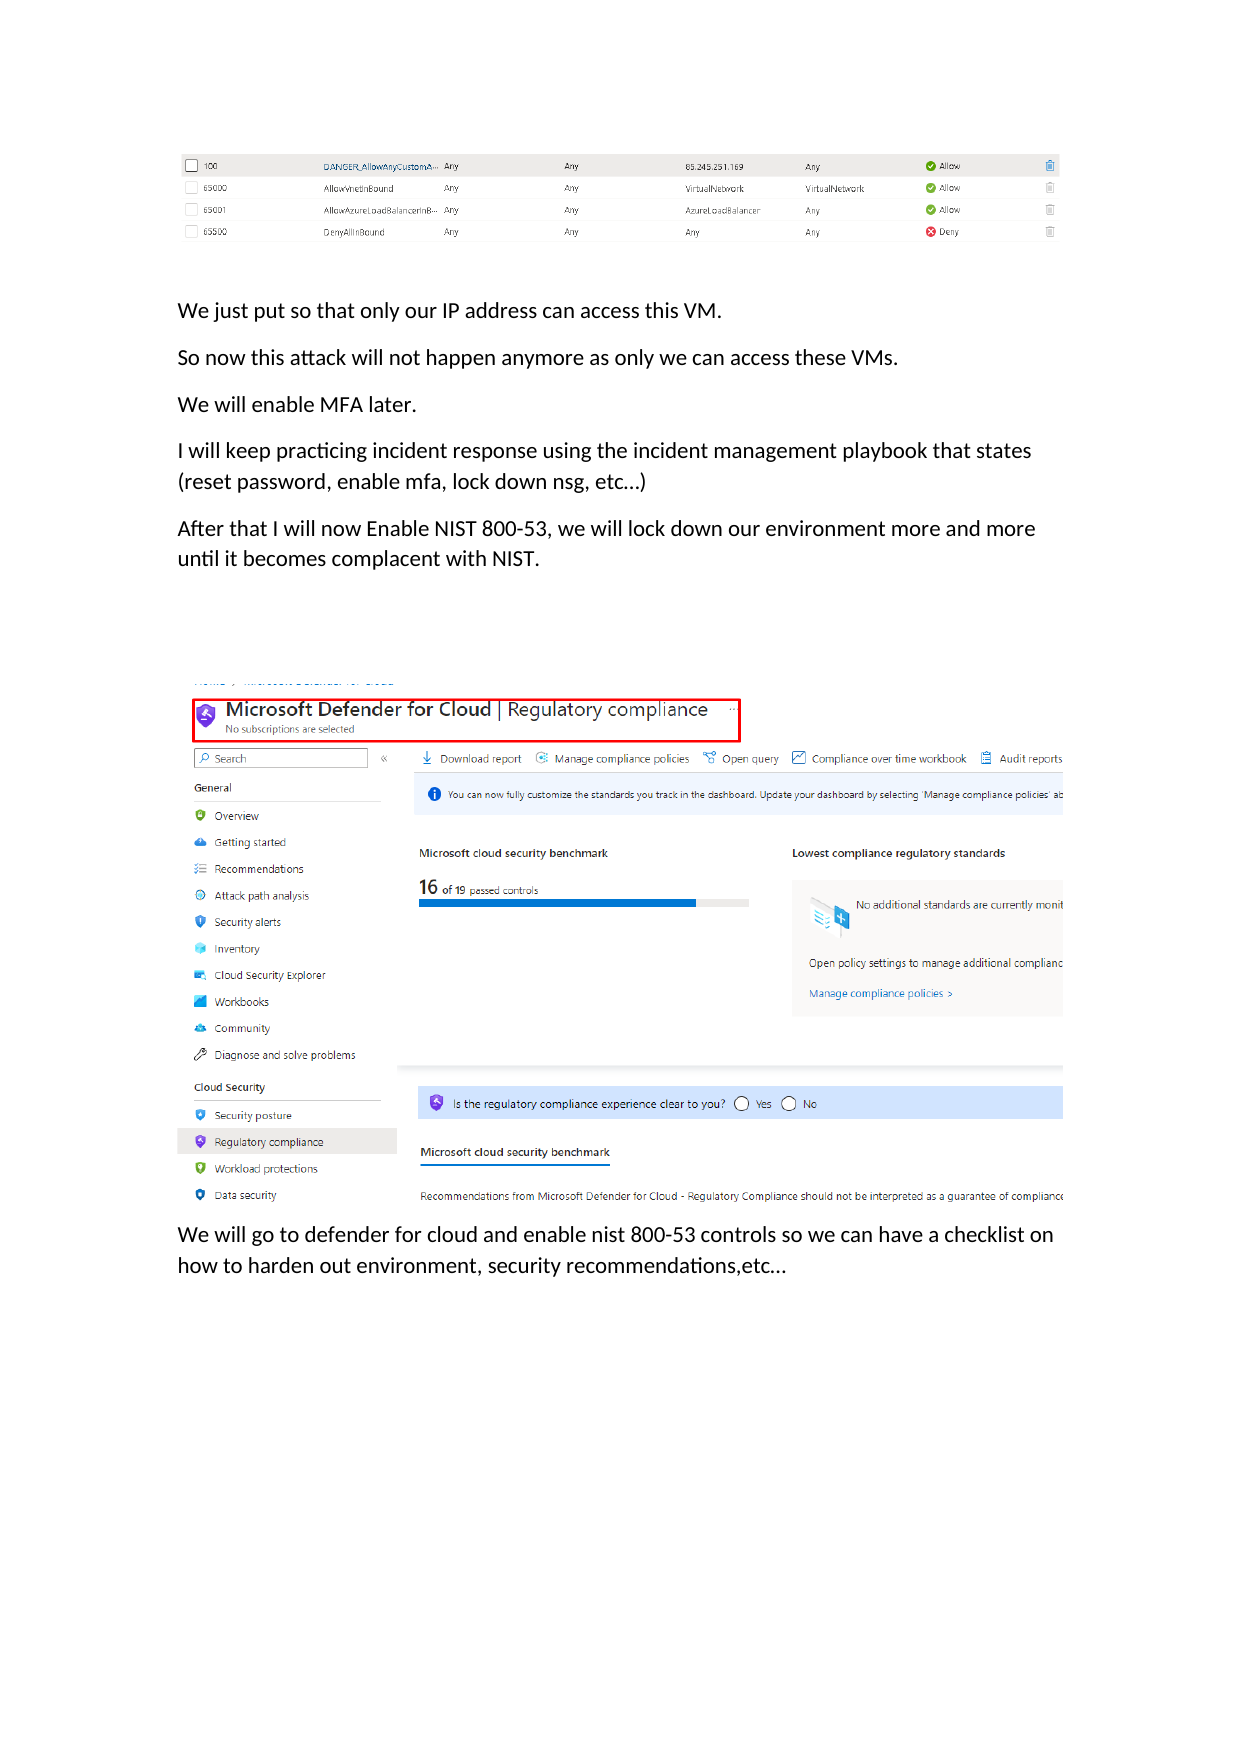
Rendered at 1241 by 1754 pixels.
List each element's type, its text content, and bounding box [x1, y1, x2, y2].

text We will go to defender for cloud and enable nist 800-53 controls so we can have a checklist on how to harden out environment, security recommendations,etc… [177, 1221, 1063, 1279]
picture [177, 684, 1063, 1202]
text I will keep practicing incident response using the incident management playbook that states (reset password, enable mfa, lock down nsg, etc…) [177, 437, 1063, 495]
text We just put so that only our IP address can access this VM. [177, 296, 1063, 324]
text After that I will now Enable NIST 800-53, we will lock down our environment more and more until it becomes complacent with NIST. [177, 514, 1063, 572]
text We will enable MFA later. [177, 390, 1063, 418]
picture [177, 147, 1063, 278]
text So now this attack will not happen anymore as only we can access these VMs. [177, 343, 1063, 371]
